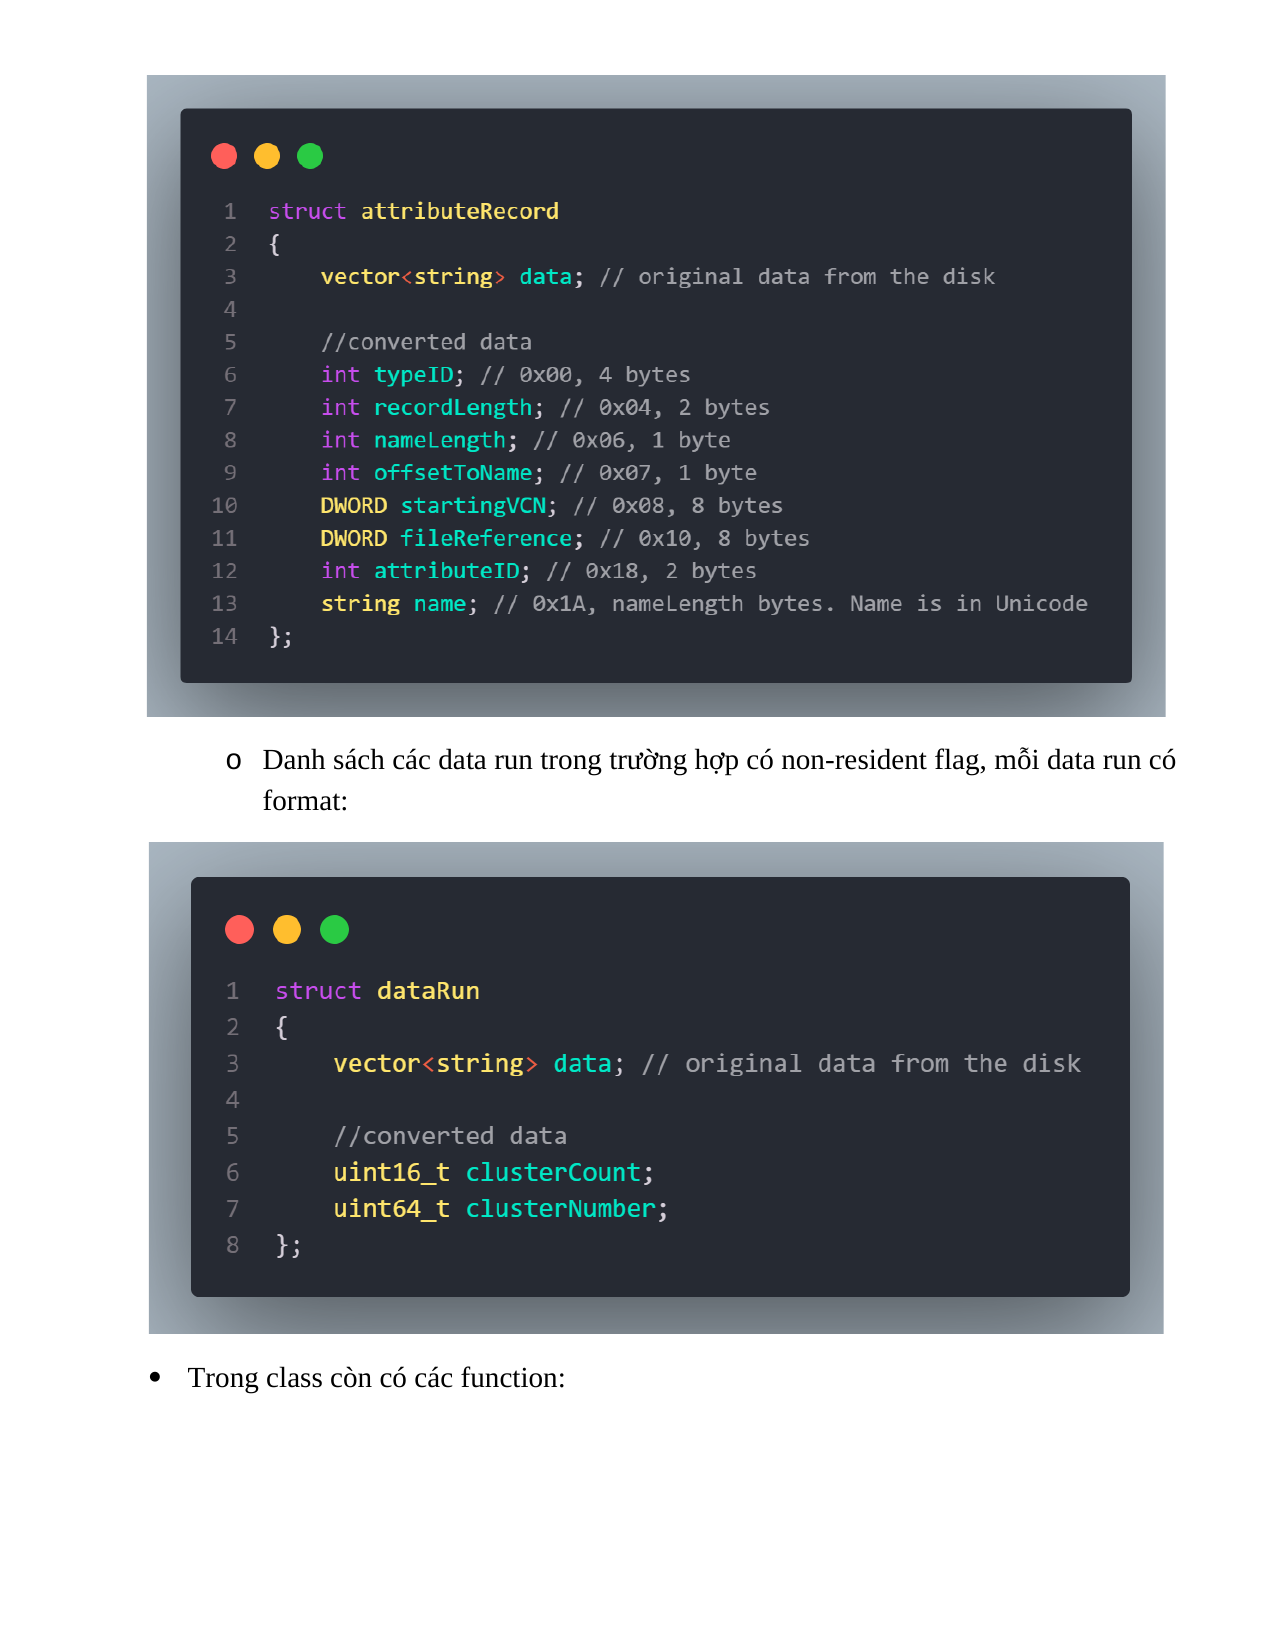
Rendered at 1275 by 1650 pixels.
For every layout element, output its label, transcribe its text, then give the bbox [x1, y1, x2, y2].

picture [146, 75, 1166, 717]
list Trong class còn có các function: [150, 1360, 1200, 1393]
list Danh sách các data run trong trường hợp có non-resident flag, mỗi data run có format: [225, 742, 1200, 817]
picture [148, 842, 1164, 1334]
